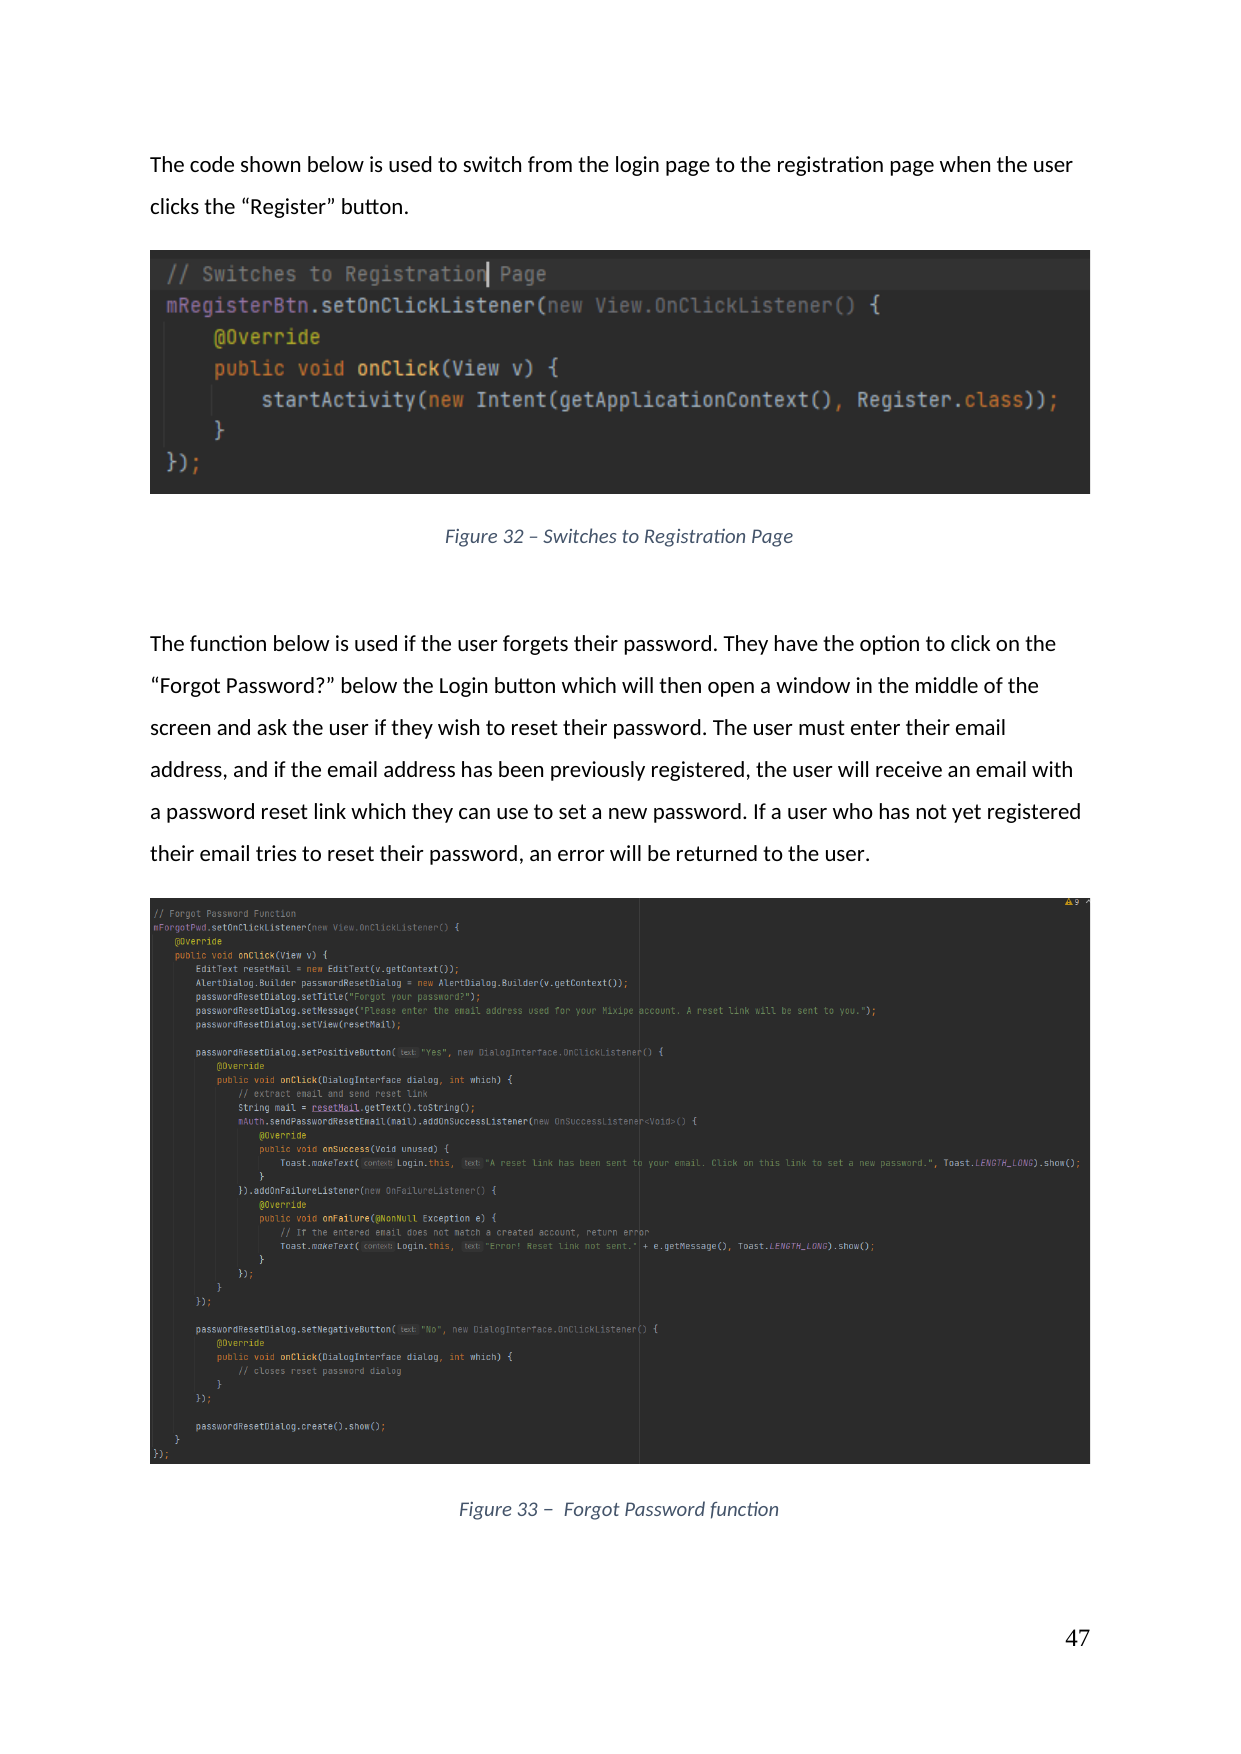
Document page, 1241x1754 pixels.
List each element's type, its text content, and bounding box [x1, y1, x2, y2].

picture [150, 250, 1091, 494]
text The function below is used if the user forgets their password. They have the option to click on the “Forgot Password?” below the Login button which will then open a window in the middle of the screen and ask the user if they wish to reset their password. The user must enter their email address, and if the email address has been previously registered, the user will receive an email with a password reset link which they can use to set a new password. If a user who has not yet registered their email tries to reset their password, an error will be returned to the user. [150, 629, 1090, 867]
picture [150, 898, 1091, 1464]
text Figure 33 – Forgot Password function [150, 1494, 1090, 1522]
text Figure 32 – Switches to Registration Page [150, 524, 1090, 549]
text The code shown below is used to switch from the login page to the registration page when the user clicks the “Register” button. [150, 150, 1090, 220]
